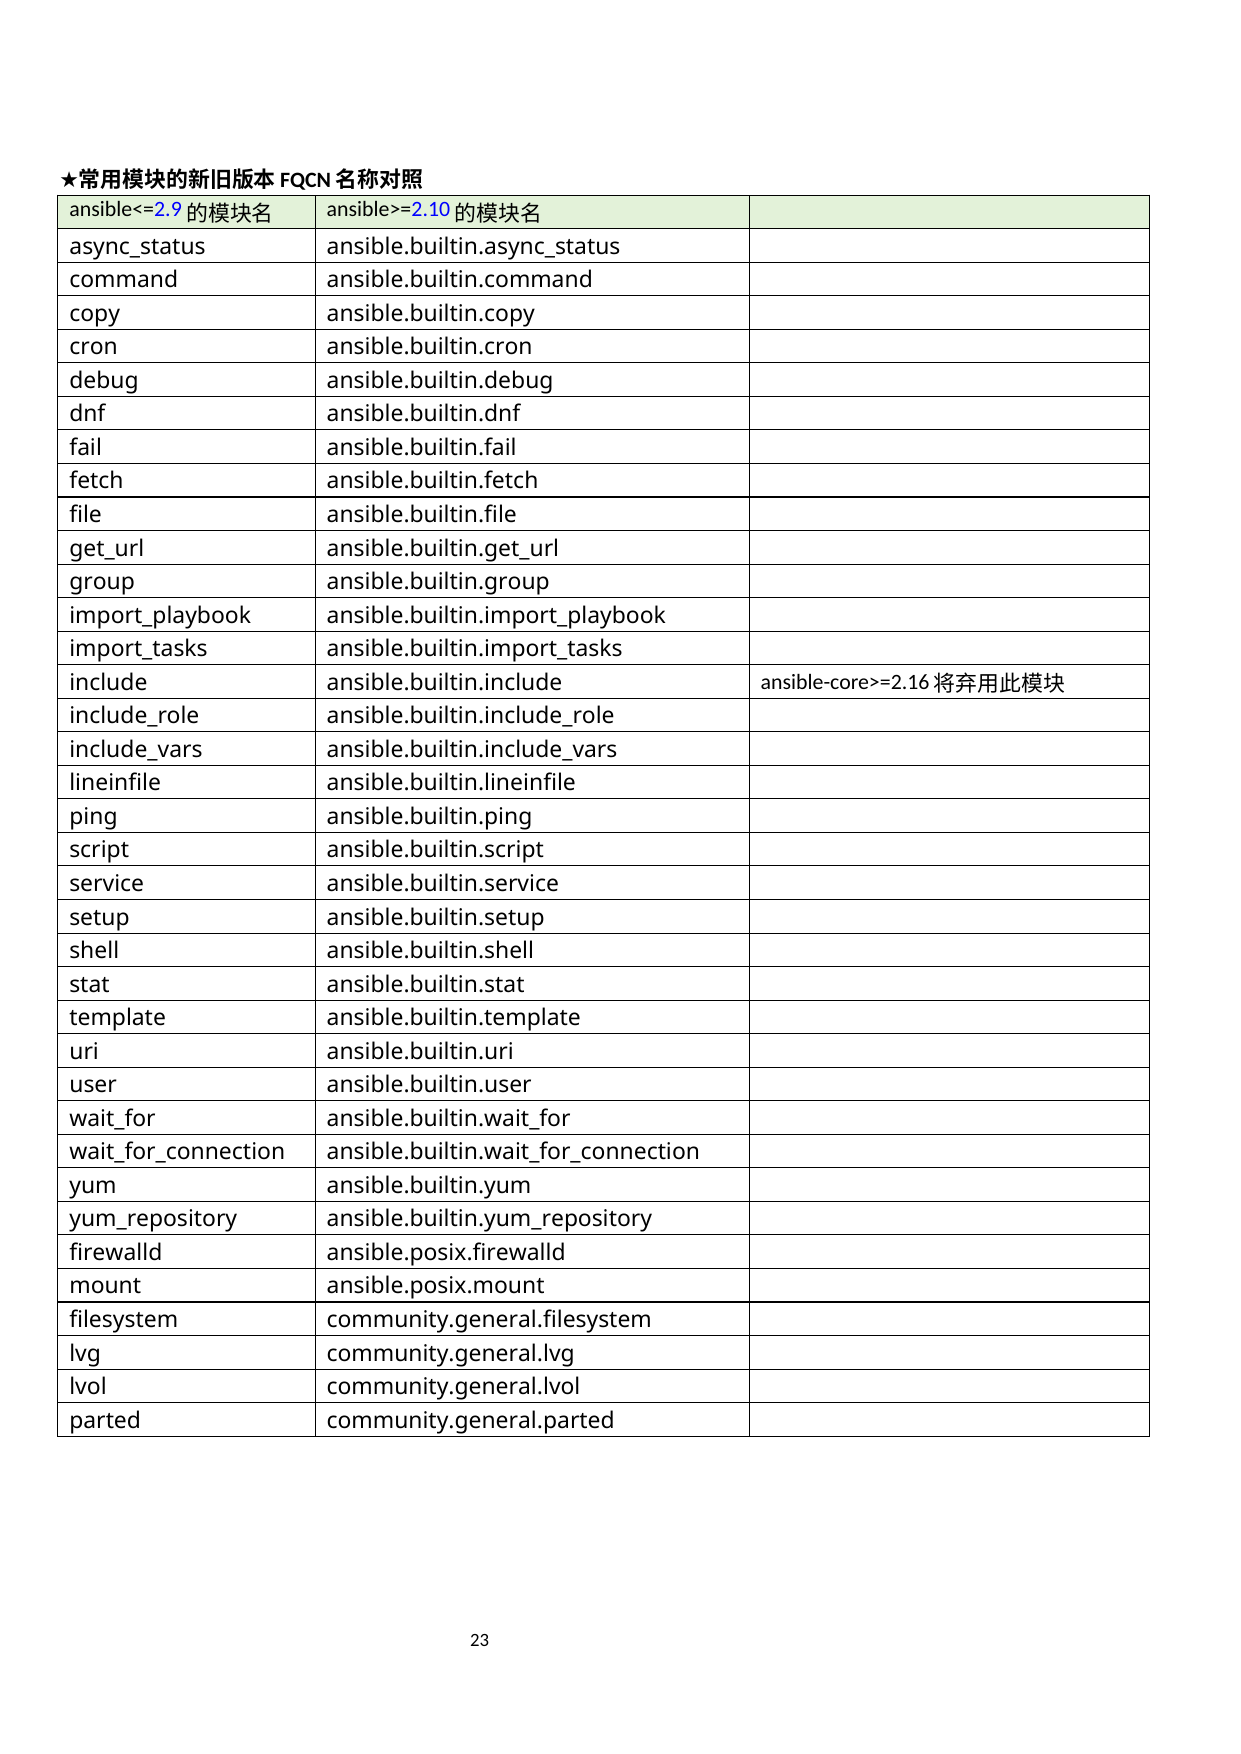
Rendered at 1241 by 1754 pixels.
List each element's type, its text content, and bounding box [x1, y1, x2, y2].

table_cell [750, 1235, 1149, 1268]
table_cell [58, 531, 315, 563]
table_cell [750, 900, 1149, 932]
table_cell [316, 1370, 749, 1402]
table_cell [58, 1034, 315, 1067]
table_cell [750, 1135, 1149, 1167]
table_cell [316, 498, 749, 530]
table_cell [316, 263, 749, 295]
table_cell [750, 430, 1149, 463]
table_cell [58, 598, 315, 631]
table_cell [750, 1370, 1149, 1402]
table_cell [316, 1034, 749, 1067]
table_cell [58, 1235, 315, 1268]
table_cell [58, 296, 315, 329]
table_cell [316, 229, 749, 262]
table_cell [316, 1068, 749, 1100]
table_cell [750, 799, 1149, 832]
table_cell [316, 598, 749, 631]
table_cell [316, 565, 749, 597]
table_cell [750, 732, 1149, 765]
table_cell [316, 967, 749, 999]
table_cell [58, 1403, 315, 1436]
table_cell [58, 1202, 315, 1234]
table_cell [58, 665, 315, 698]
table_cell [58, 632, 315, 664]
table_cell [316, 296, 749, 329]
text ★常用模块的新旧版本FQCN名称对照 [59, 162, 1181, 194]
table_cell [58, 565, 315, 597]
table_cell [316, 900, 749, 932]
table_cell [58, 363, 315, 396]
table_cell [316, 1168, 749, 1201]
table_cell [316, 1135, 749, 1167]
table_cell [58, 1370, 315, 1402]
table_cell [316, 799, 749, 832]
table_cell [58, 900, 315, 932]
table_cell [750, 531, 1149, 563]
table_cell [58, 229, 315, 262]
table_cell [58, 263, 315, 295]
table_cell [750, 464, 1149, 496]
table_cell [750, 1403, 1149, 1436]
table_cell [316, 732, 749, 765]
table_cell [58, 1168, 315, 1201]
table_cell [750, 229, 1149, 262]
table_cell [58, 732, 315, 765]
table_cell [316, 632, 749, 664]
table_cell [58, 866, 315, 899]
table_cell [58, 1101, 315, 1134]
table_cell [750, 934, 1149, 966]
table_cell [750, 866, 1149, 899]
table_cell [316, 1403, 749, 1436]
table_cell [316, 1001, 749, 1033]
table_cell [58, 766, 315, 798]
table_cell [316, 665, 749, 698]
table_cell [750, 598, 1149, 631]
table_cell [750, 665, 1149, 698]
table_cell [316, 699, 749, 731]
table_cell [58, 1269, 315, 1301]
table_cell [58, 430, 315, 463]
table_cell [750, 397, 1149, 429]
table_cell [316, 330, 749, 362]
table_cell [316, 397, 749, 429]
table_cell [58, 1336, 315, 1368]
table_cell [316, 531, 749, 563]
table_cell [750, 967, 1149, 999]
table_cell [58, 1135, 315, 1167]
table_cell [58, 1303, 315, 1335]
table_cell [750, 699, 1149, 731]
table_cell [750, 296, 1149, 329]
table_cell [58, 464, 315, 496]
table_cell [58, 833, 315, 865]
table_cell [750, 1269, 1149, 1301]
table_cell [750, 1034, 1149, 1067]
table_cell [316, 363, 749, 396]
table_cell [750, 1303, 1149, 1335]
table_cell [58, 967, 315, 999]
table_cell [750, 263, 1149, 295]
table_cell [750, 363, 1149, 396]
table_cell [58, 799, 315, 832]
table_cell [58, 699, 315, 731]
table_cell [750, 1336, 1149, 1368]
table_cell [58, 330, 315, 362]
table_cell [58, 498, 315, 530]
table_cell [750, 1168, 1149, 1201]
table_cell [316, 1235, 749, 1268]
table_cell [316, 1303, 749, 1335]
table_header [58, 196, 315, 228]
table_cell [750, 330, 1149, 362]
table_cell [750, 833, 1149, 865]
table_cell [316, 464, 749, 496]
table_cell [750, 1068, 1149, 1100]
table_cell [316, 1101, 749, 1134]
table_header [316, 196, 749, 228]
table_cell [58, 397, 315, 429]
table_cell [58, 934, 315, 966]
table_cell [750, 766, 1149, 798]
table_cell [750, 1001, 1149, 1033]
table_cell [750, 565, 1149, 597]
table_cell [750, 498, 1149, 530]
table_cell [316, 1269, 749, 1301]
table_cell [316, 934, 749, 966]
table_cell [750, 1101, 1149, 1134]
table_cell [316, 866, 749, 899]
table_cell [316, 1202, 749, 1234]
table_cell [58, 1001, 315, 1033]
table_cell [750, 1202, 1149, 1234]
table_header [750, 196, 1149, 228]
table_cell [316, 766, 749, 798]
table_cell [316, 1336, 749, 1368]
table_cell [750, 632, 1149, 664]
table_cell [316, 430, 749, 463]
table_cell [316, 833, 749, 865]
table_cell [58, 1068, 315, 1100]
